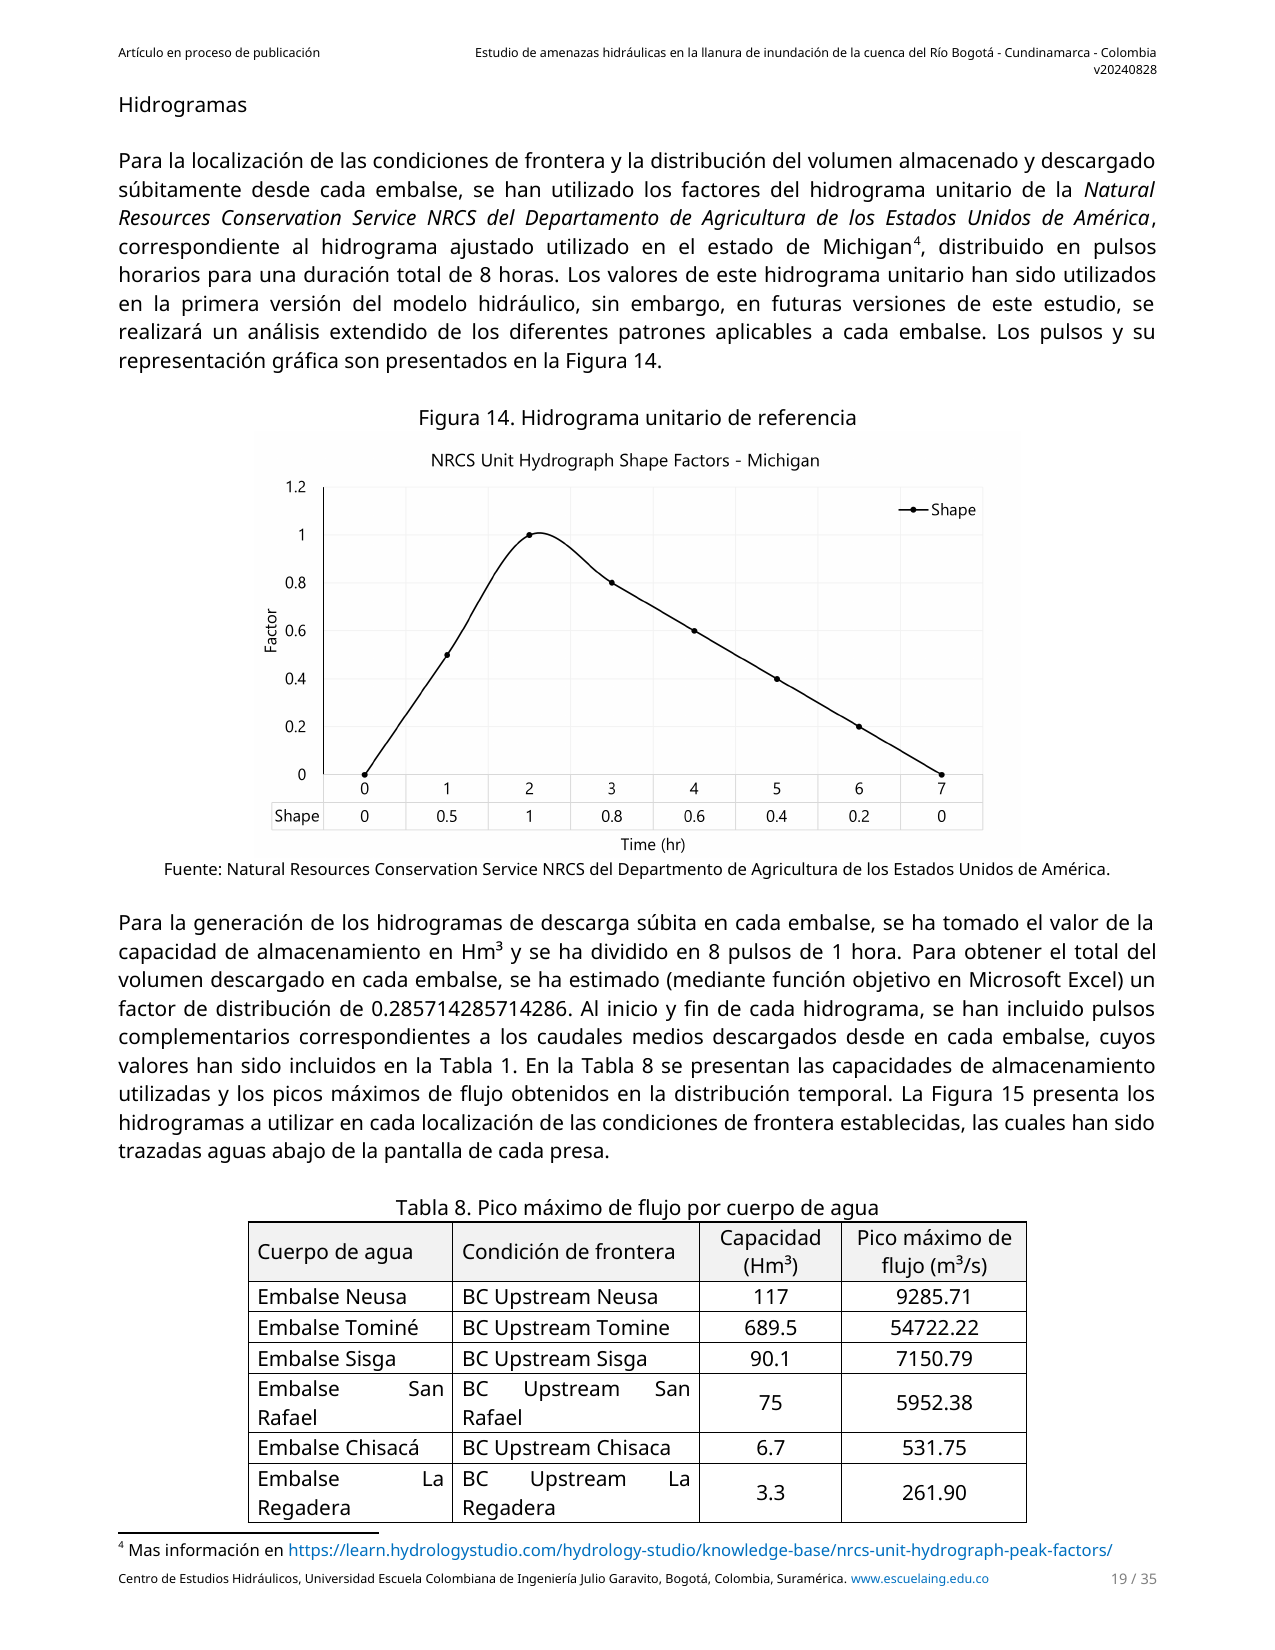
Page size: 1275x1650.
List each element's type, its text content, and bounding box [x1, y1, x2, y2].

table_cell Embalse Tominé [249, 1312, 452, 1342]
table_cell BC Upstream Tomine [453, 1312, 699, 1342]
text Fuente: Natural Resources Conservation Service NRCS del Departmento de Agricultura de los Estados Unidos de América. [118, 857, 1157, 880]
table_cell BC Upstream La Regadera [453, 1464, 699, 1522]
picture [253, 431, 1022, 858]
table_cell 117 [700, 1282, 841, 1311]
text Para la generación de los hidrogramas de descarga súbita en cada embalse, se ha tomado el valor de la capacidad de almacenamiento en Hm³ y se ha dividido en 8 pulsos de 1 hora. Para obtener el total del volumen descargado en cada embalse, se ha estimado (mediante función objetivo en Microsoft Excel) un factor de distribución de 0.285714285714286. Al inicio y fin de cada hidrograma, se han incluido pulsos complementarios correspondientes a los caudales medios descargados desde en cada embalse, cuyos valores han sido incluidos en la Tabla 1. En la Tabla 8 se presentan las capacidades de almacenamiento utilizadas y los picos máximos de flujo obtenidos en la distribución temporal. La Figura 15 presenta los hidrogramas a utilizar en cada localización de las condiciones de frontera establecidas, las cuales han sido trazadas aguas abajo de la pantalla de cada presa. [118, 908, 1157, 1164]
table_cell Embalse Chisacá [249, 1433, 452, 1463]
table_cell 54722.22 [842, 1312, 1026, 1342]
table_cell 3.3 [700, 1464, 841, 1522]
table_cell 9285.71 [842, 1282, 1026, 1311]
table_cell BC Upstream Neusa [453, 1282, 699, 1311]
table_cell 531.75 [842, 1433, 1026, 1463]
table_header Condición de frontera [453, 1223, 699, 1281]
table_cell 689.5 [700, 1312, 841, 1342]
table_cell 7150.79 [842, 1343, 1026, 1373]
table_cell BC Upstream Chisaca [453, 1433, 699, 1463]
table_cell Embalse La Regadera [249, 1464, 452, 1522]
subtitle Hidrogramas [118, 90, 1157, 118]
table_header Pico máximo de flujo (m³/s) [842, 1223, 1026, 1281]
table_cell 6.7 [700, 1433, 841, 1463]
table_cell 75 [700, 1374, 841, 1432]
table_cell Embalse Sisga [249, 1343, 452, 1373]
table_header Capacidad (Hm³) [700, 1223, 841, 1281]
table_cell 90.1 [700, 1343, 841, 1373]
table_cell 261.90 [842, 1464, 1026, 1522]
text Para la localización de las condiciones de frontera y la distribución del volumen almacenado y descargado súbitamente desde cada embalse, se han utilizado los factores del hidrograma unitario de la Natural Resources Conservation Service NRCS del Departamento de Agricultura de los Estados Unidos de América, correspondiente al hidrograma ajustado utilizado en el estado de Michigan, distribuido en pulsos horarios para una duración total de 8 horas. Los valores de este hidrograma unitario han sido utilizados en la primera versión del modelo hidráulico, sin embargo, en futuras versiones de este estudio, se realizará un análisis extendido de los diferentes patrones aplicables a cada embalse. Los pulsos y su representación gráfica son presentados en la Figura 14. [118, 147, 1157, 374]
table_cell Embalse San Rafael [249, 1374, 452, 1432]
table_cell BC Upstream Sisga [453, 1343, 699, 1373]
table_cell 5952.38 [842, 1374, 1026, 1432]
table_cell Embalse Neusa [249, 1282, 452, 1311]
table_cell BC Upstream San Rafael [453, 1374, 699, 1432]
table_header Cuerpo de agua [249, 1223, 452, 1281]
